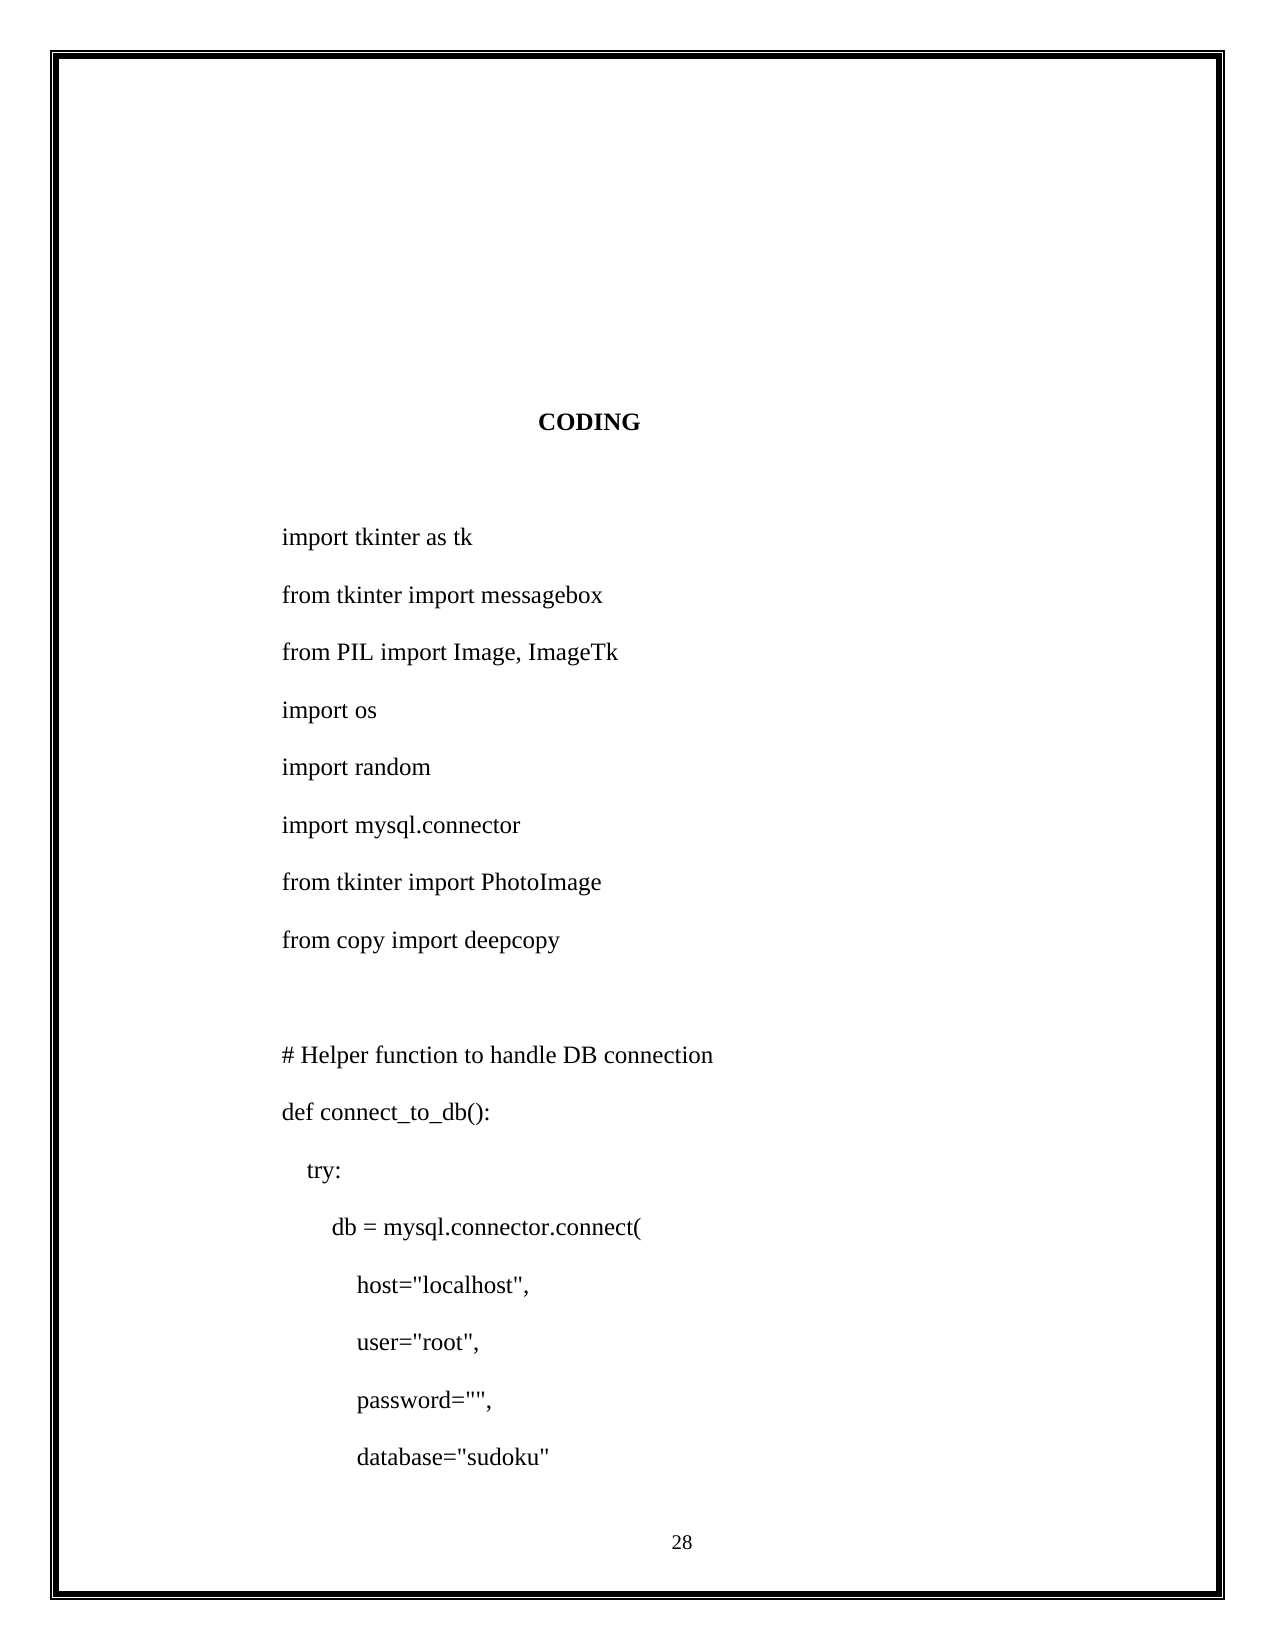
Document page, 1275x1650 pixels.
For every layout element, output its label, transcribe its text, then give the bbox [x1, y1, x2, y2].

text import tkinter as tk [282, 522, 1157, 551]
text from PIL import Image, ImageTk [282, 637, 1157, 666]
text database="sudoku" [282, 1442, 1157, 1471]
text CODING [282, 407, 1157, 436]
text import os [282, 695, 1157, 723]
text import mysql.connector [282, 810, 1157, 838]
text from tkinter import messagebox [282, 580, 1157, 608]
text password="", [282, 1385, 1157, 1413]
text # Helper function to handle DB connection [282, 1040, 1157, 1068]
text from copy import deepcopy [282, 925, 1157, 953]
text from tkinter import PhotoImage [282, 867, 1157, 896]
text host="localhost", [282, 1270, 1157, 1298]
text try: [282, 1155, 1157, 1183]
text db = mysql.connector.connect( [282, 1212, 1157, 1241]
text user="root", [282, 1327, 1157, 1356]
text import random [282, 752, 1157, 781]
text def connect_to_db(): [282, 1097, 1157, 1126]
